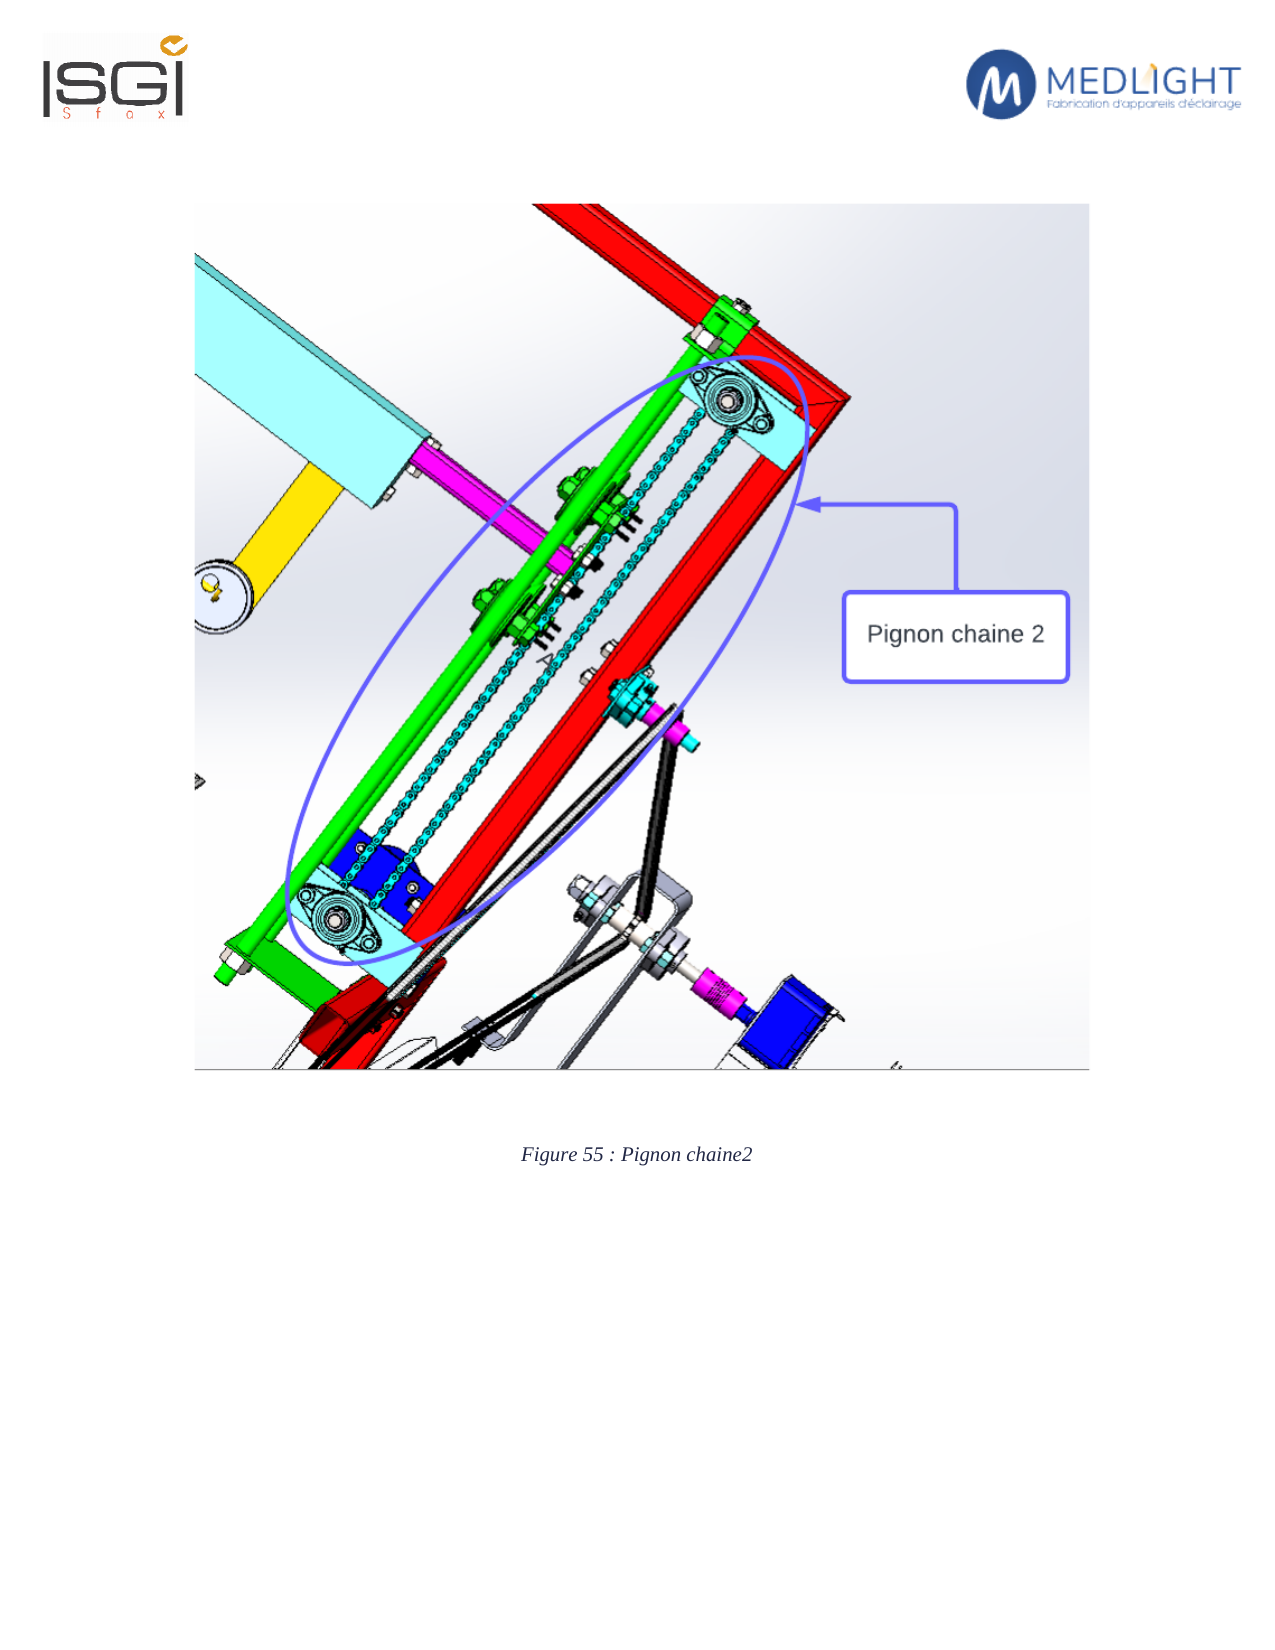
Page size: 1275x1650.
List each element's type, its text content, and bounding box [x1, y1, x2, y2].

picture [959, 31, 1250, 126]
text Figure 55 : Pignon chaine2 [150, 1142, 1125, 1166]
picture [42, 31, 189, 127]
picture [150, 159, 1134, 1115]
